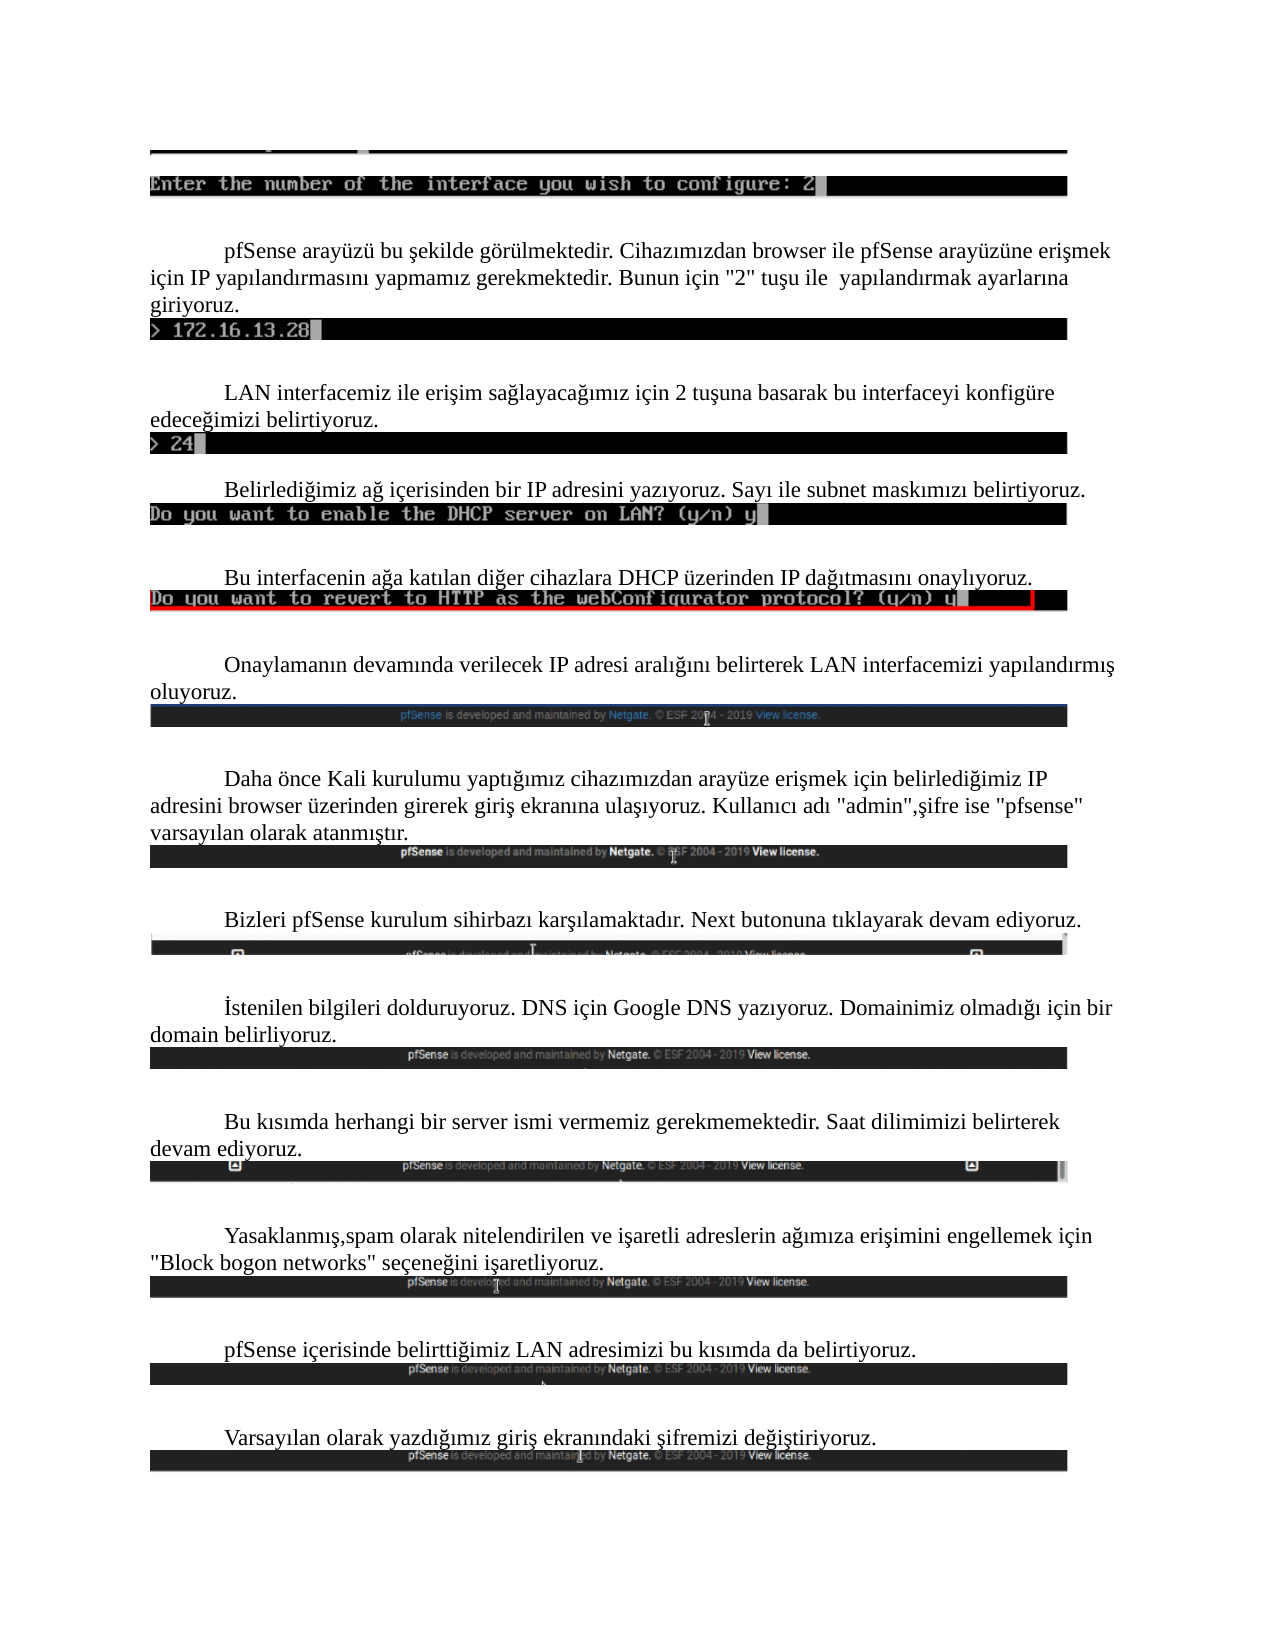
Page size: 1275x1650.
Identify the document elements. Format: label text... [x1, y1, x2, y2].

text pfSense arayüzü bu şekilde görülmektedir. Cihazımızdan browser ile pfSense arayüzüne erişmek için IP yapılandırmasını yapmamız gerekmektedir. Bunun için "2" tuşu ile yapılandırmak ayarlarına giriyoruz. [150, 237, 1125, 318]
text Belirlediğimiz ağ içerisinden bir IP adresini yazıyoruz. Sayı ile subnet maskımızı belirtiyoruz. [150, 449, 1125, 503]
text Bu kısımda herhangi bir server ismi vermemiz gerekmemektedir. Saat dilimimizi belirterek devam ediyoruz. [150, 1108, 1125, 1162]
text Varsayılan olarak yazdığımız giriş ekranındaki şifremizi değiştiriyoruz. [150, 1424, 1125, 1451]
text Yasaklanmış,spam olarak nitelendirilen ve işaretli adreslerin ağımıza erişimini engellemek için "Block bogon networks" seçeneğini işaretliyoruz. [150, 1222, 1125, 1276]
text pfSense içerisinde belirttiğimiz LAN adresimizi bu kısımda da belirtiyoruz. [150, 1336, 1125, 1363]
text Bu interfacenin ağa katılan diğer cihazlara DHCP üzerinden IP dağıtmasını onaylıyoruz. [150, 563, 1125, 590]
text Bizleri pfSense kurulum sihirbazı karşılamaktadır. Next butonuna tıklayarak devam ediyoruz. [150, 906, 1125, 933]
text LAN interfacemiz ile erişim sağlayacağımız için 2 tuşuna basarak bu interfaceyi konfigüre edeceğimizi belirtiyoruz. [150, 378, 1125, 432]
text Daha önce Kali kurulumu yaptığımız cihazımızdan arayüze erişmek için belirlediğimiz IP adresini browser üzerinden girerek giriş ekranına ulaşıyoruz. Kullanıcı adı "admin",şifre ise "pfsense" varsayılan olarak atanmıştır. [150, 765, 1125, 846]
text Onaylamanın devamında verilecek IP adresi aralığını belirterek LAN interfacemizi yapılandırmış oluyoruz. [150, 651, 1125, 705]
text İstenilen bilgileri dolduruyoruz. DNS için Google DNS yazıyoruz. Domainimiz olmadığı için bir domain belirliyoruz. [150, 993, 1125, 1047]
